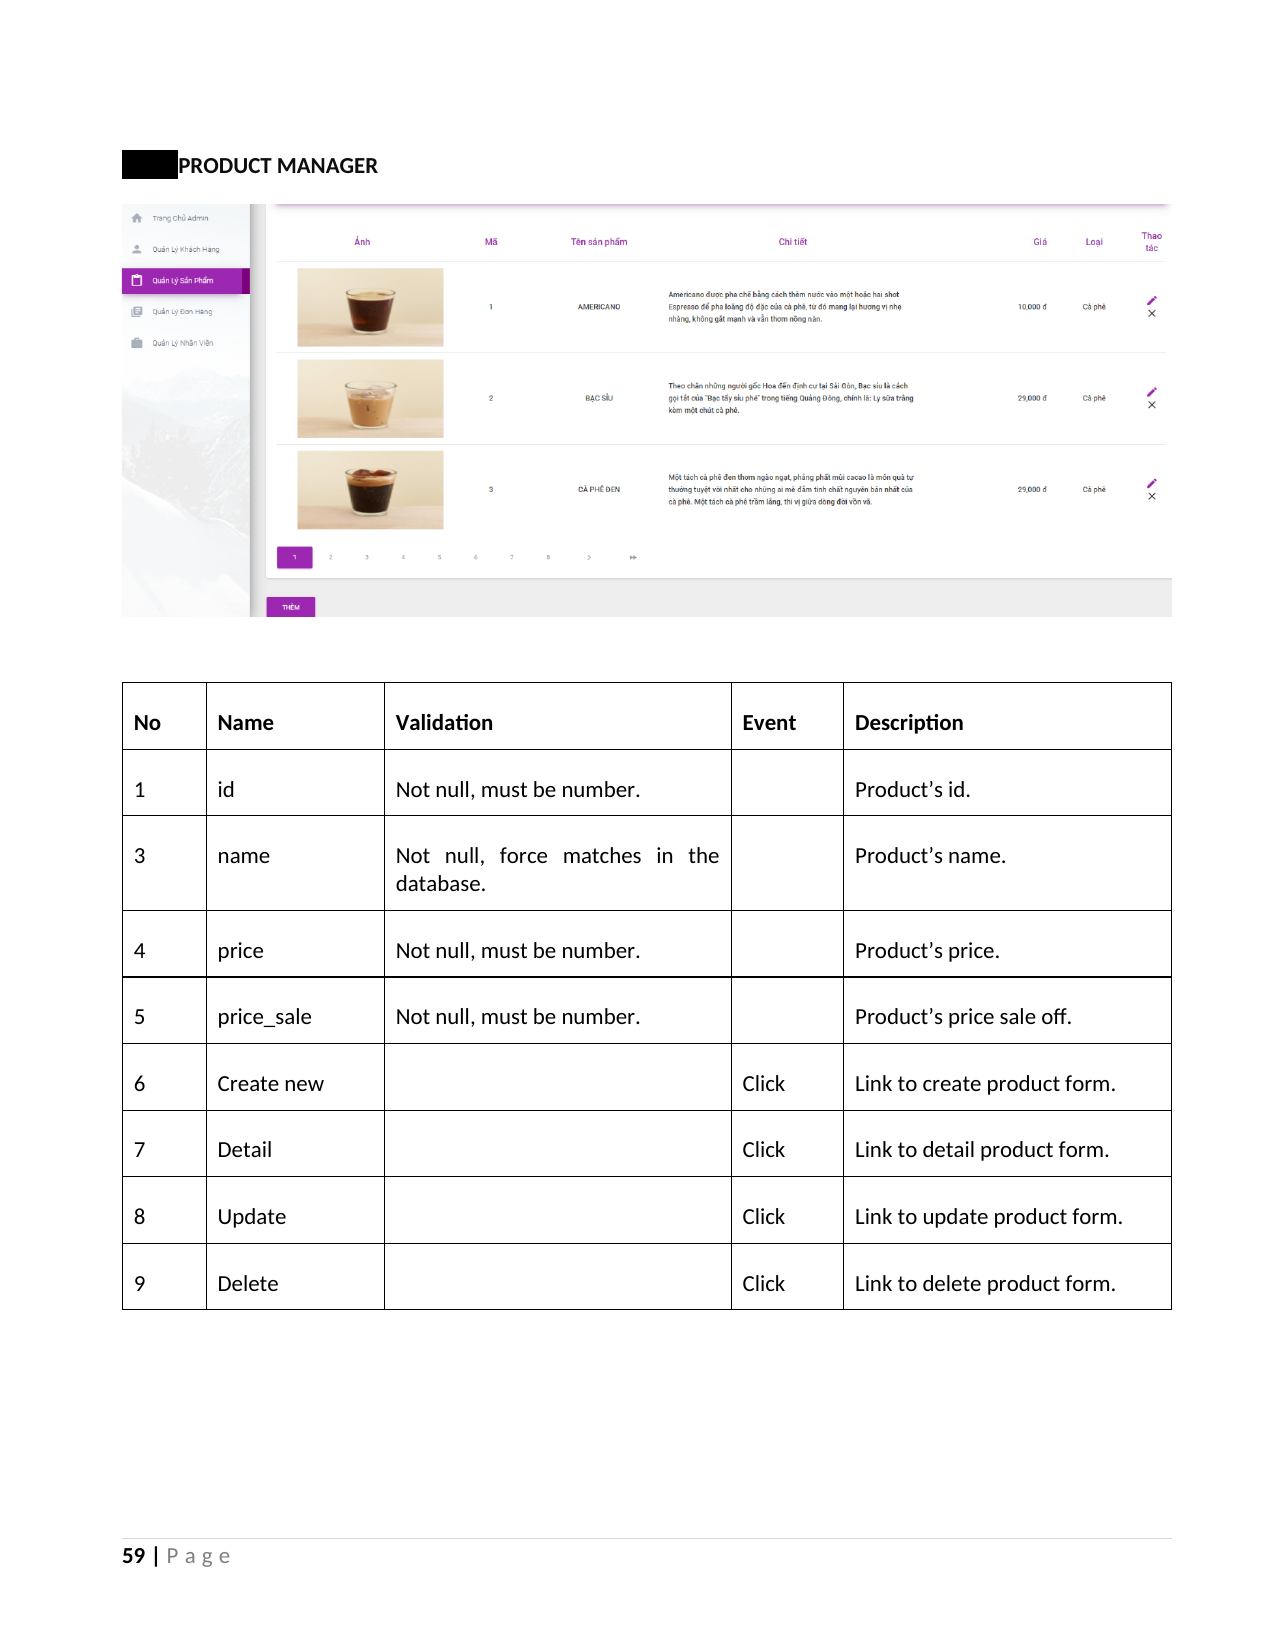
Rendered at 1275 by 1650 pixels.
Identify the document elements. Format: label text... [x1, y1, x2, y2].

table_header Event [732, 683, 843, 749]
table_cell Link to update product form. [844, 1177, 1171, 1243]
table_cell Not null, must be number. [385, 911, 731, 976]
table_cell [732, 978, 843, 1043]
table_cell 1 [123, 750, 206, 815]
table_cell price [207, 911, 384, 976]
table_cell price_sale [207, 978, 384, 1043]
table_cell [732, 750, 843, 815]
table_cell [732, 911, 843, 976]
table_cell [385, 1244, 731, 1309]
table_cell 5 [123, 978, 206, 1043]
table_cell Click [732, 1244, 843, 1309]
table_cell Link to delete product form. [844, 1244, 1171, 1309]
table_cell Click [732, 1044, 843, 1109]
table_cell id [207, 750, 384, 815]
table_cell Link to detail product form. [844, 1111, 1171, 1176]
table_cell 4 [123, 911, 206, 976]
table_cell 9 [123, 1244, 206, 1309]
table_header No [123, 683, 206, 749]
picture [121, 204, 1172, 617]
table_cell Click [732, 1111, 843, 1176]
table_cell Not null, must be number. [385, 978, 731, 1043]
table_cell 8 [123, 1177, 206, 1243]
table_cell [385, 1177, 731, 1243]
table_cell Update [207, 1177, 384, 1243]
table_header Name [207, 683, 384, 749]
table_cell [385, 1044, 731, 1109]
table_cell [732, 816, 843, 910]
table_cell Product’s price sale off. [844, 978, 1171, 1043]
table_cell [385, 1111, 731, 1176]
table_cell name [207, 816, 384, 910]
table_cell 3 [123, 816, 206, 910]
table_cell Not null, force matches in the database. [385, 816, 731, 910]
table_cell Create new [207, 1044, 384, 1109]
table_cell Delete [207, 1244, 384, 1309]
table_cell 6 [123, 1044, 206, 1109]
table_cell Link to create product form. [844, 1044, 1171, 1109]
table_header Validation [385, 683, 731, 749]
table_cell Detail [207, 1111, 384, 1176]
table_cell Click [732, 1177, 843, 1243]
subtitle Product manager [178, 150, 1172, 179]
table_cell Product’s id. [844, 750, 1171, 815]
table_cell Product’s name. [844, 816, 1171, 910]
table_cell 7 [123, 1111, 206, 1176]
table_cell Not null, must be number. [385, 750, 731, 815]
table_header Description [844, 683, 1171, 749]
table_cell Product’s price. [844, 911, 1171, 976]
